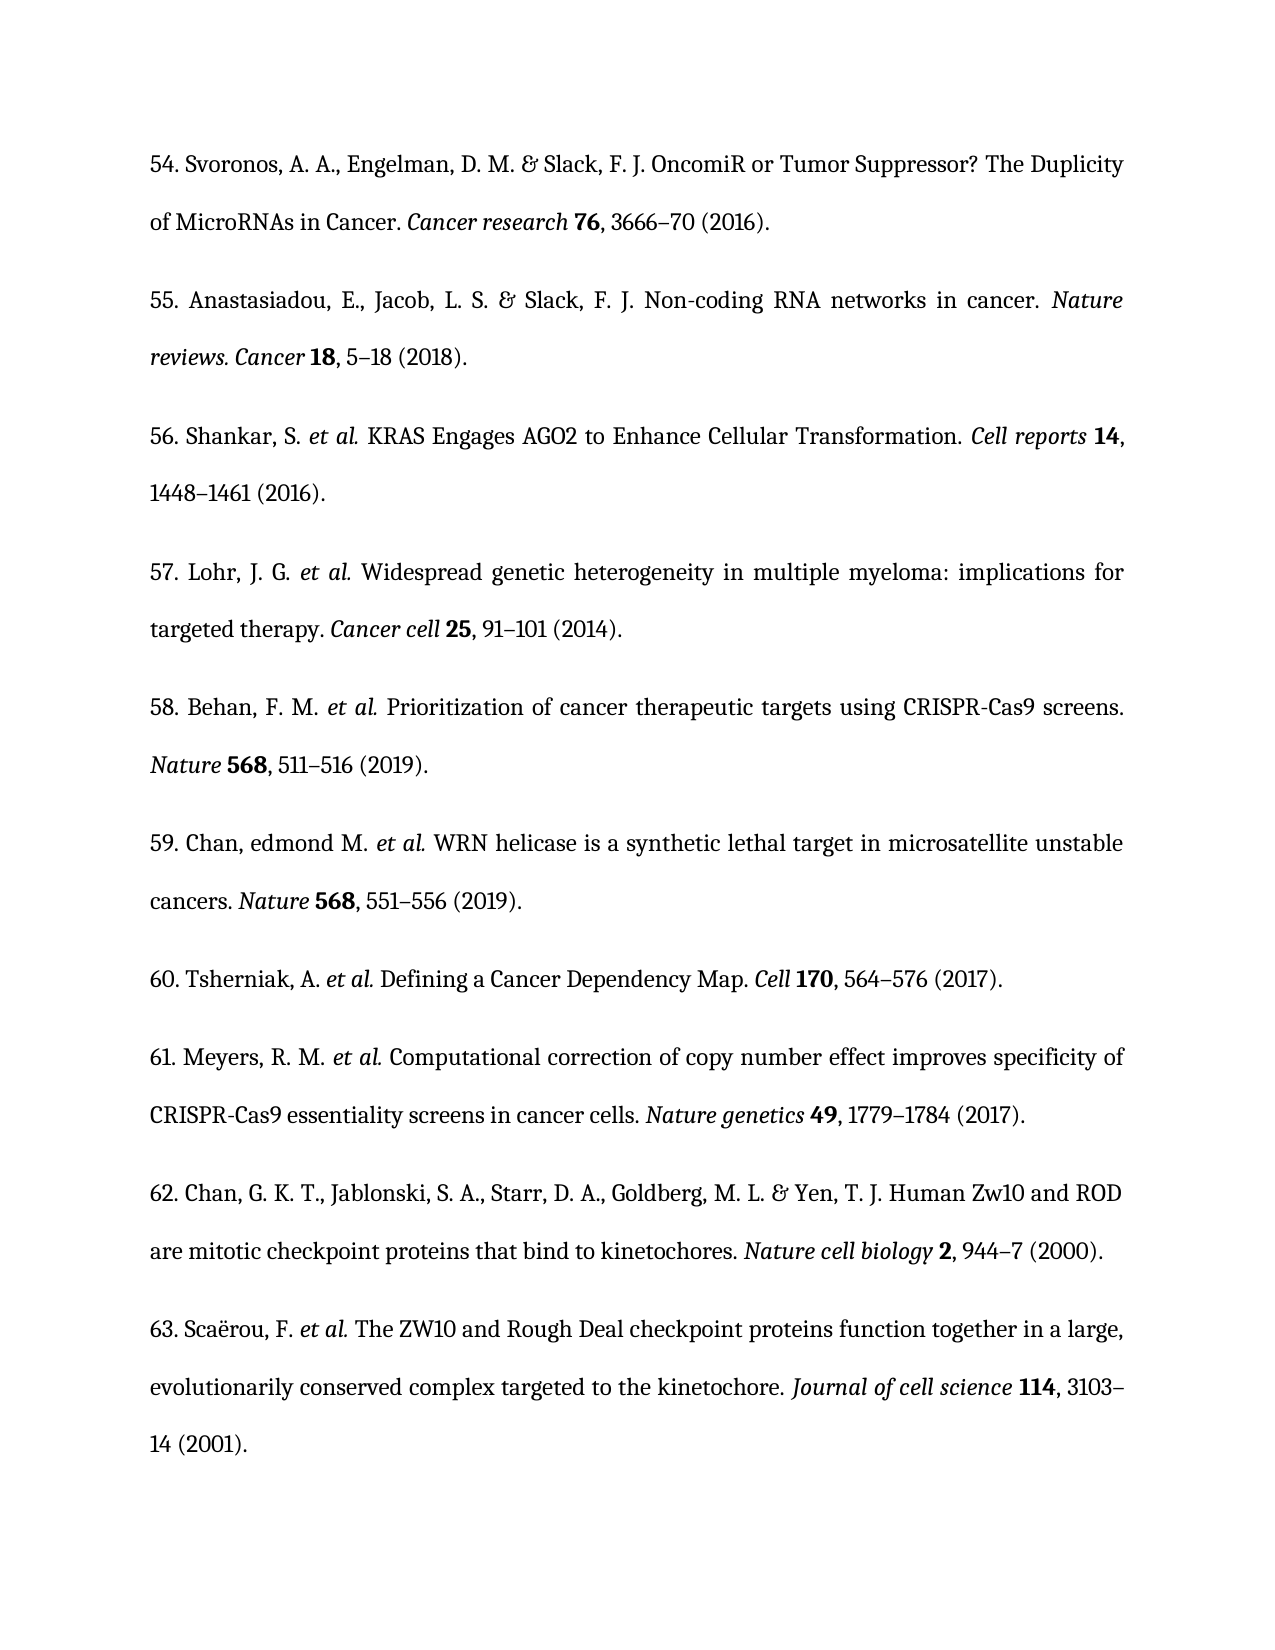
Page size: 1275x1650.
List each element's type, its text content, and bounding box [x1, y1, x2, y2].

text 57. Lohr, J. G. et al. Widespread genetic heterogeneity in multiple myeloma: implications for targeted therapy. Cancer cell 25, 91–101 (2014). [150, 557, 1125, 644]
text 56. Shankar, S. et al. KRAS Engages AGO2 to Enhance Cellular Transformation. Cell reports 14, 1448–1461 (2016). [150, 422, 1125, 508]
text 54. Svoronos, A. A., Engelman, D. M. & Slack, F. J. OncomiR or Tumor Suppressor? The Duplicity of MicroRNAs in Cancer. Cancer research 76, 3666–70 (2016). [150, 150, 1125, 236]
text 59. Chan, edmond M. et al. WRN helicase is a synthetic lethal target in microsatellite unstable cancers. Nature 568, 551–556 (2019). [150, 829, 1125, 915]
text 55. Anastasiadou, E., Jacob, L. S. & Slack, F. J. Non-coding RNA networks in cancer. Nature reviews. Cancer 18, 5–18 (2018). [150, 286, 1125, 372]
text 61. Meyers, R. M. et al. Computational correction of copy number effect improves specificity of CRISPR-Cas9 essentiality screens in cancer cells. Nature genetics 49, 1779–1784 (2017). [150, 1043, 1125, 1129]
text 58. Behan, F. M. et al. Prioritization of cancer therapeutic targets using CRISPR-Cas9 screens. Nature 568, 511–516 (2019). [150, 693, 1125, 779]
text 63. Scaërou, F. et al. The ZW10 and Rough Deal checkpoint proteins function together in a large, evolutionarily conserved complex targeted to the kinetochore. Journal of cell science 114, 3103–14 (2001). [150, 1315, 1125, 1459]
text 60. Tsherniak, A. et al. Defining a Cancer Dependency Map. Cell 170, 564–576 (2017). [150, 965, 1125, 994]
text 62. Chan, G. K. T., Jablonski, S. A., Starr, D. A., Goldberg, M. L. & Yen, T. J. Human Zw10 and ROD are mitotic checkpoint proteins that bind to kinetochores. Nature cell biology 2, 944–7 (2000). [150, 1179, 1125, 1265]
